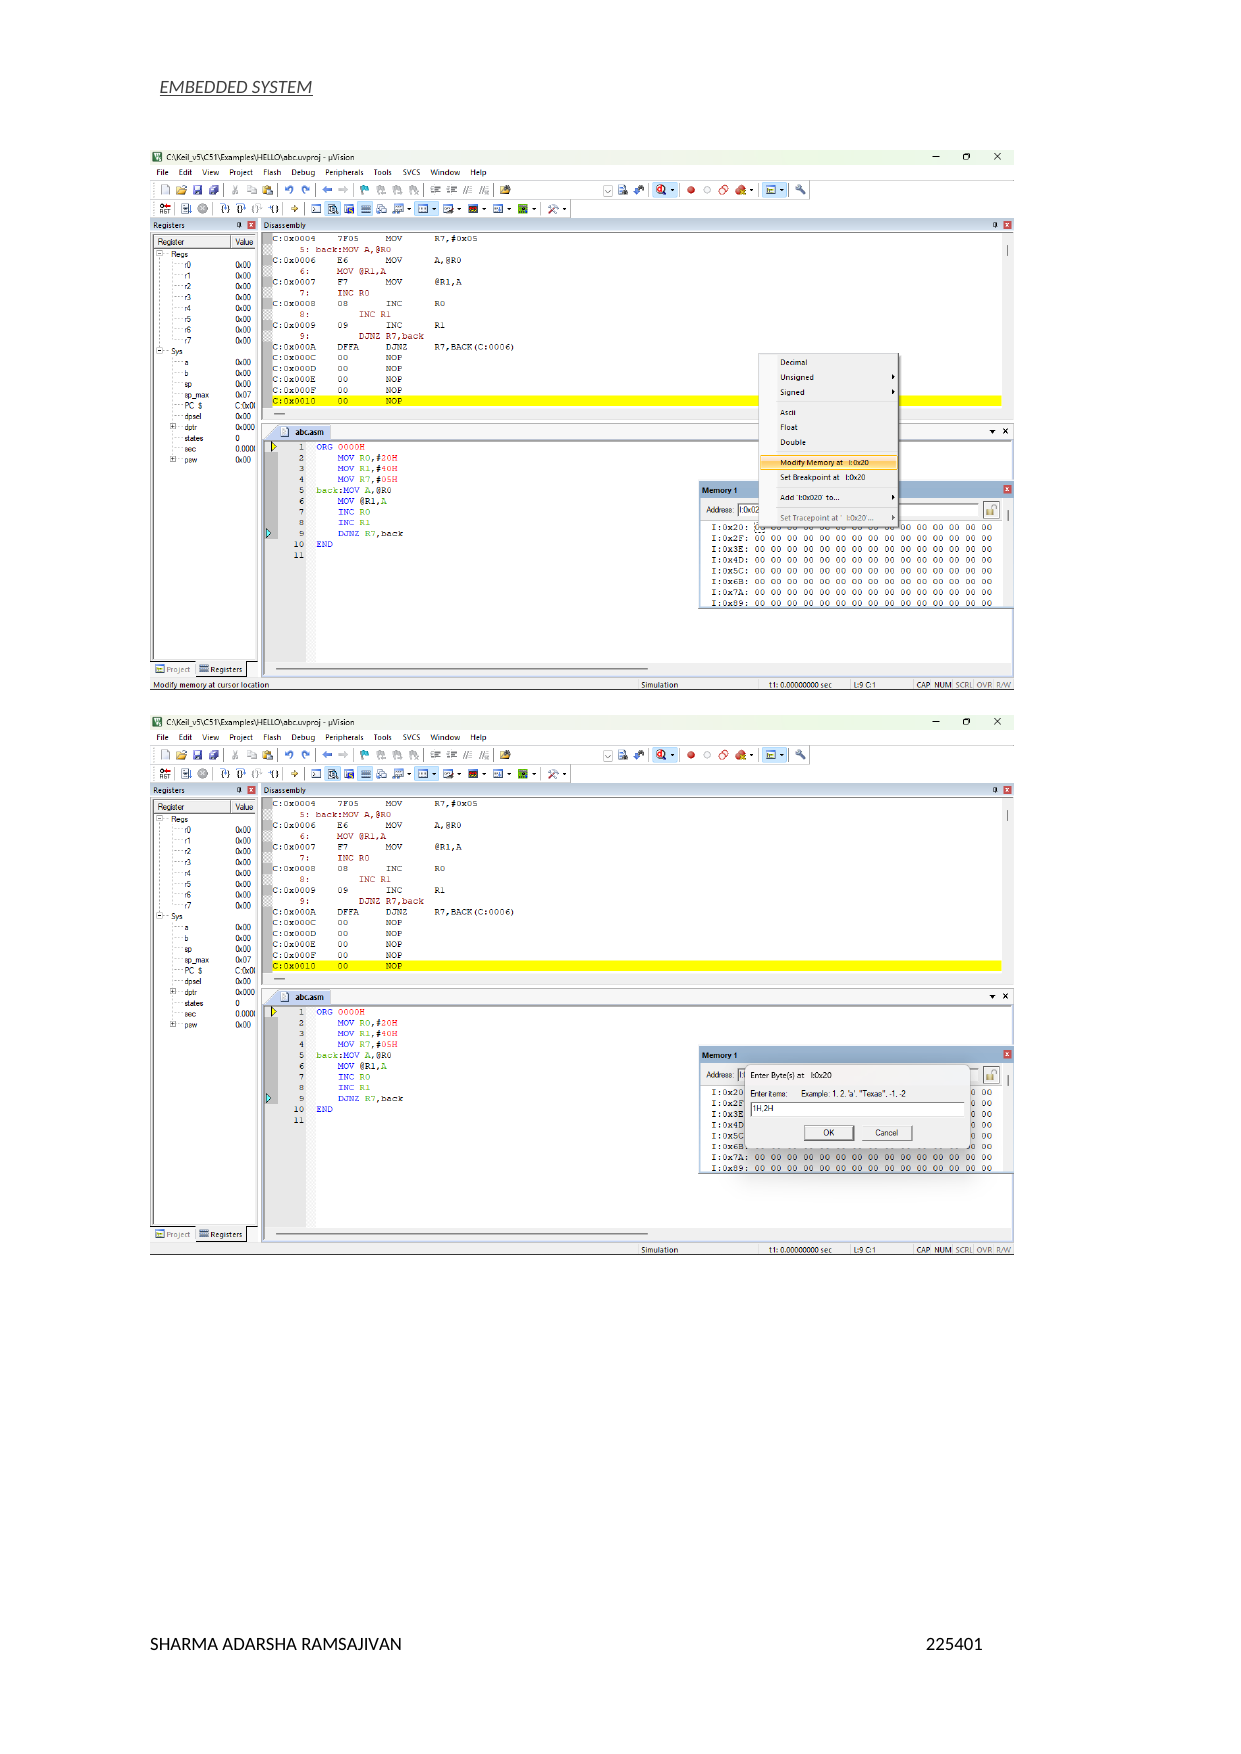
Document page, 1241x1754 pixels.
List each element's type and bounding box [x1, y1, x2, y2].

picture [150, 715, 1014, 1255]
picture [150, 150, 1014, 690]
